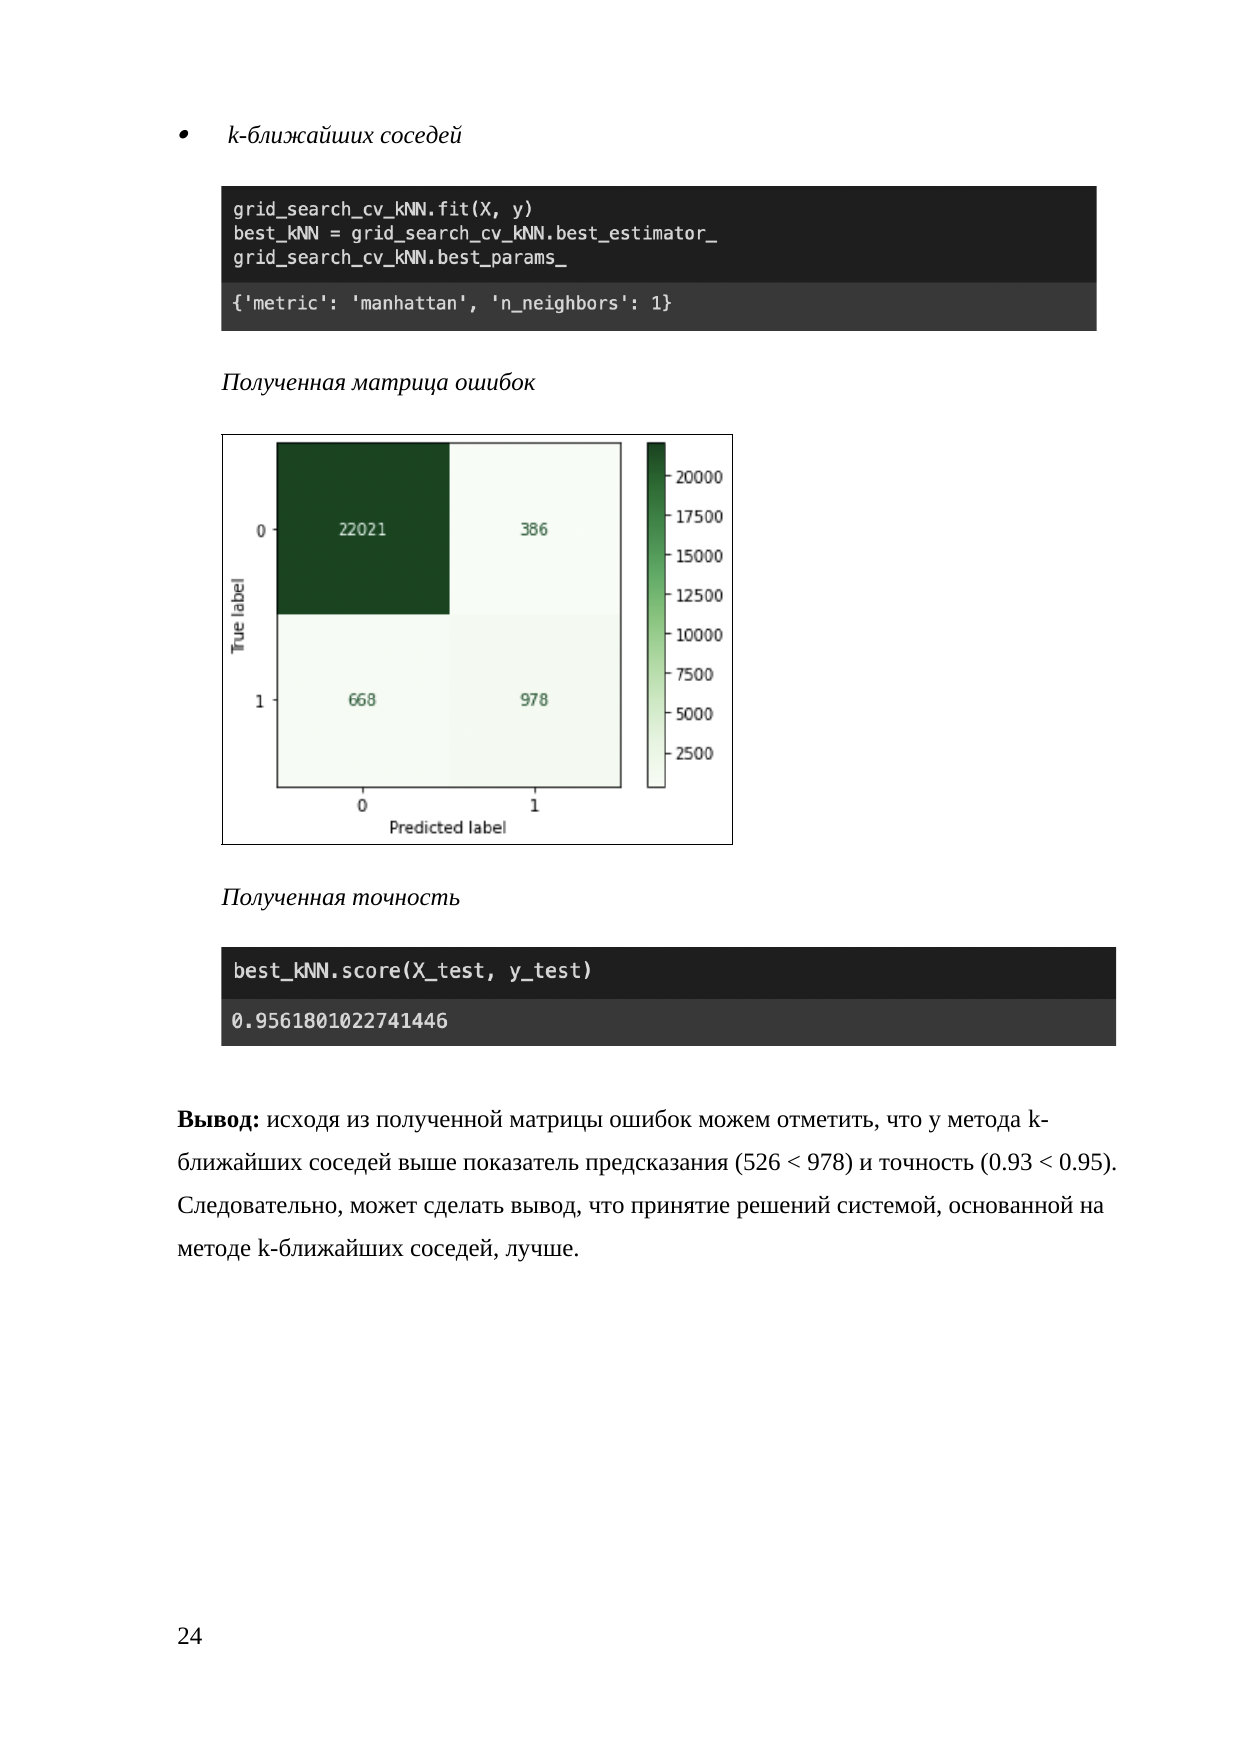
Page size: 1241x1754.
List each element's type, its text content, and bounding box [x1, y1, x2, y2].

list k-ближайших соседей [177, 120, 1152, 149]
picture [223, 435, 732, 844]
list Полученная точность [221, 882, 1152, 911]
picture [221, 186, 1097, 331]
picture [221, 947, 1117, 1046]
text Вывод: исходя из полученной матрицы ошибок можем отметить, что у метода k-ближайших соседей выше показатель предсказания (526 < 978) и точность (0.93 < 0.95). Следовательно, может сделать вывод, что принятие решений системой, основанной на методе k-ближайших соседей, лучше. [177, 1104, 1152, 1262]
list Полученная матрица ошибок [221, 367, 1152, 396]
